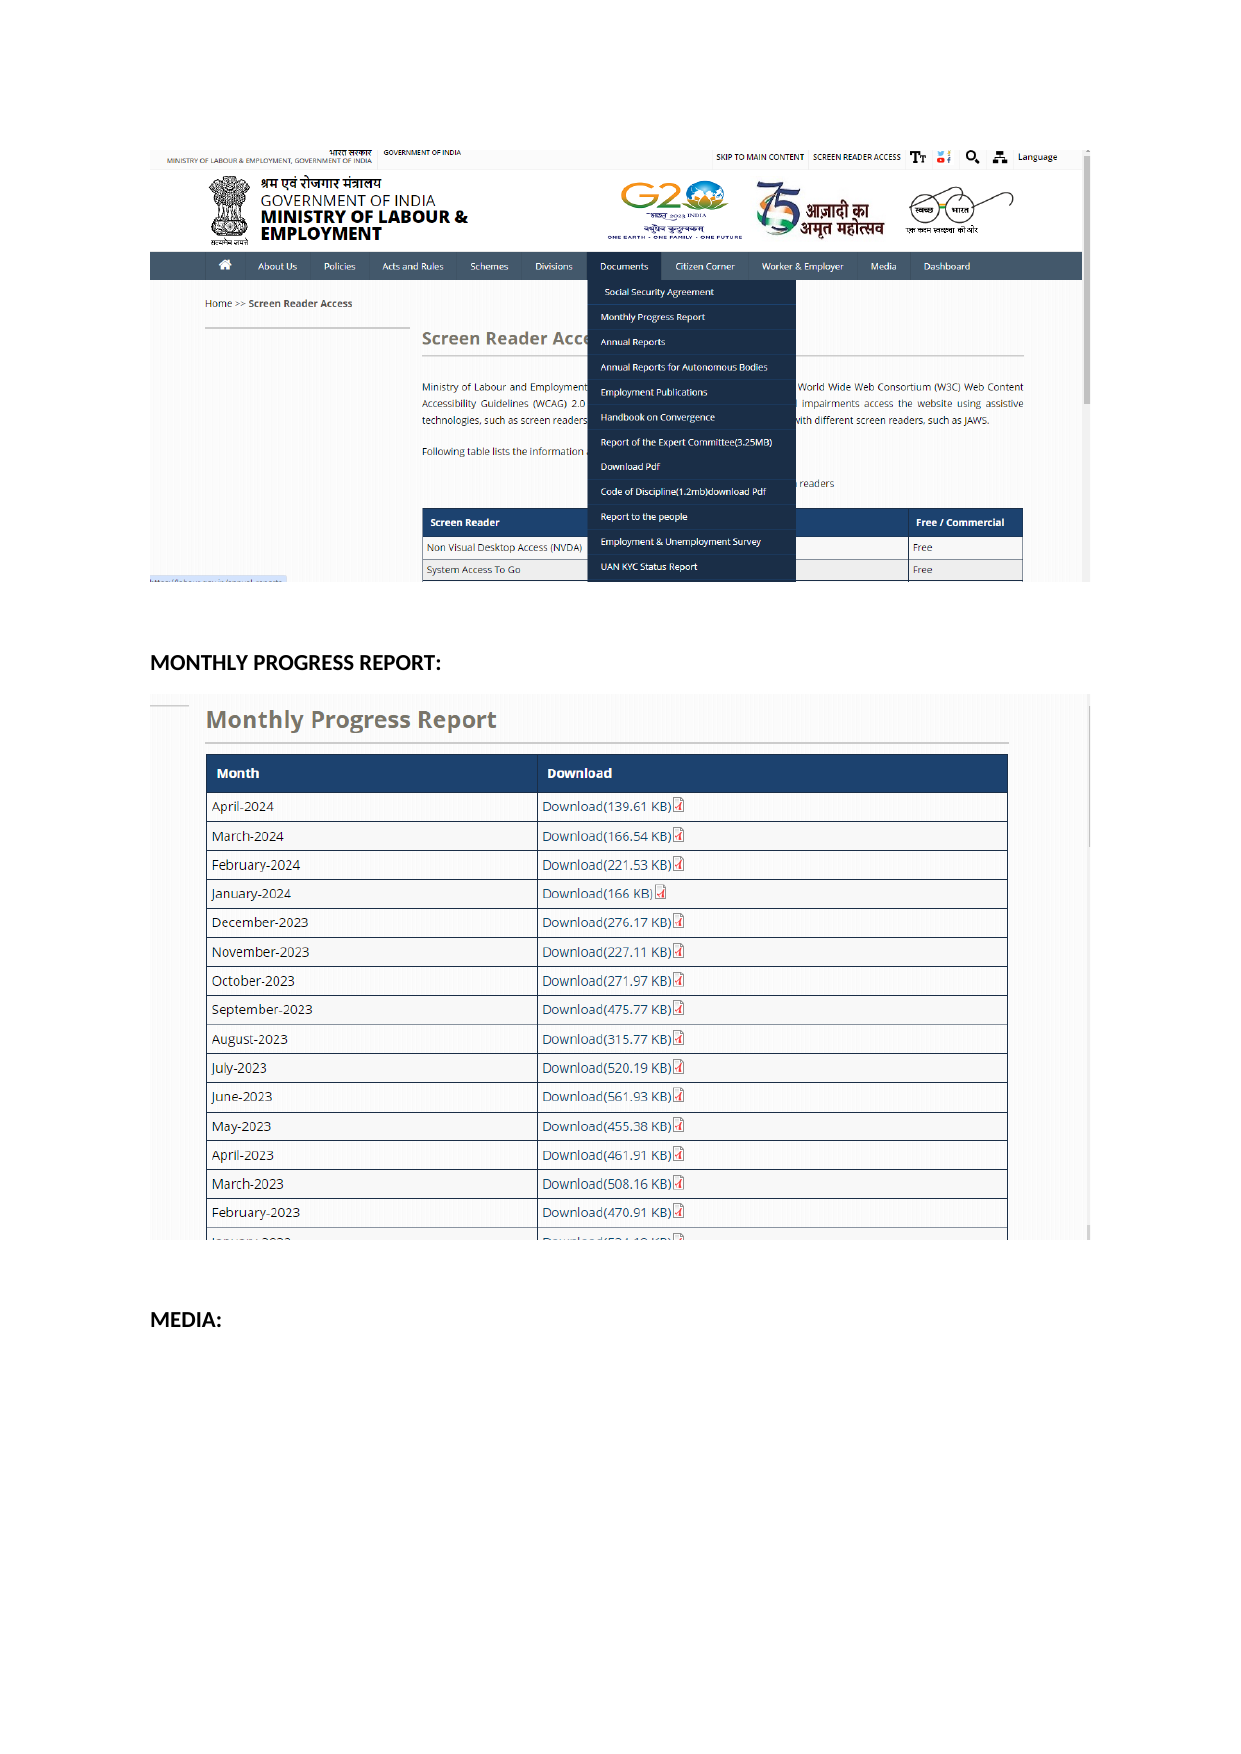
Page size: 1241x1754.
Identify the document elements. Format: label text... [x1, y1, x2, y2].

text MONTHLY PROGRESS REPORT: [150, 648, 1090, 676]
picture [150, 150, 1091, 582]
picture [150, 694, 1091, 1240]
text MEDIA: [150, 1305, 1090, 1333]
